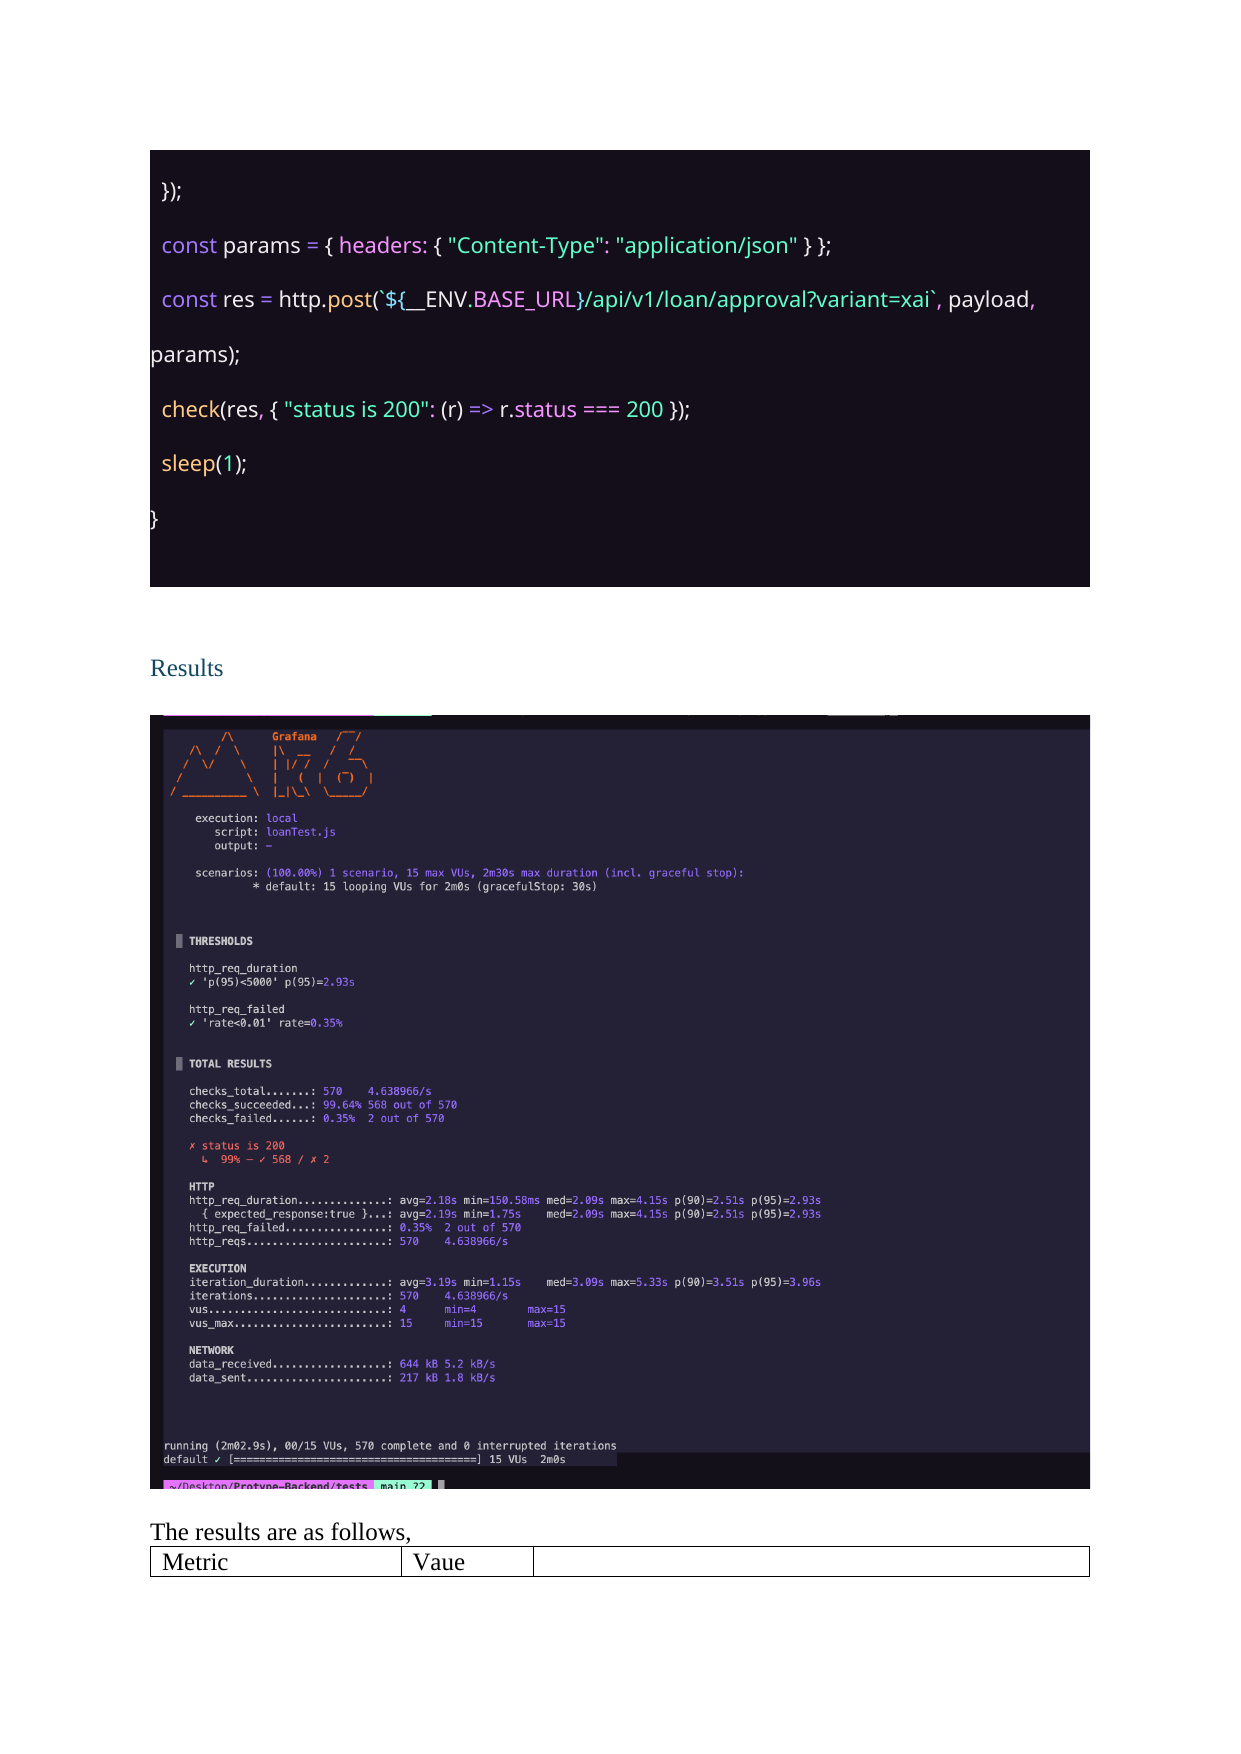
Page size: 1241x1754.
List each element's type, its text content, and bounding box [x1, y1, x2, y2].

text const res = http.post(`${__ENV.BASE_URL}/api/v1/loan/approval?variant=xai`, payload, params); [150, 259, 1090, 369]
text check(res, { "status is 200": (r) => r.status === 200 }); [150, 369, 1090, 423]
text const params = { headers: { "Content-Type": "application/json" } }; [150, 205, 1090, 259]
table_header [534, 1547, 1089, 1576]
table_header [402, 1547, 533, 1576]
subtitle Results [150, 653, 1090, 682]
text }); [150, 150, 1090, 205]
text } [150, 478, 1090, 533]
text The results are as follows, [150, 1517, 1090, 1546]
picture [150, 715, 1091, 1489]
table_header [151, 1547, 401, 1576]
text sleep(1); [150, 423, 1090, 478]
